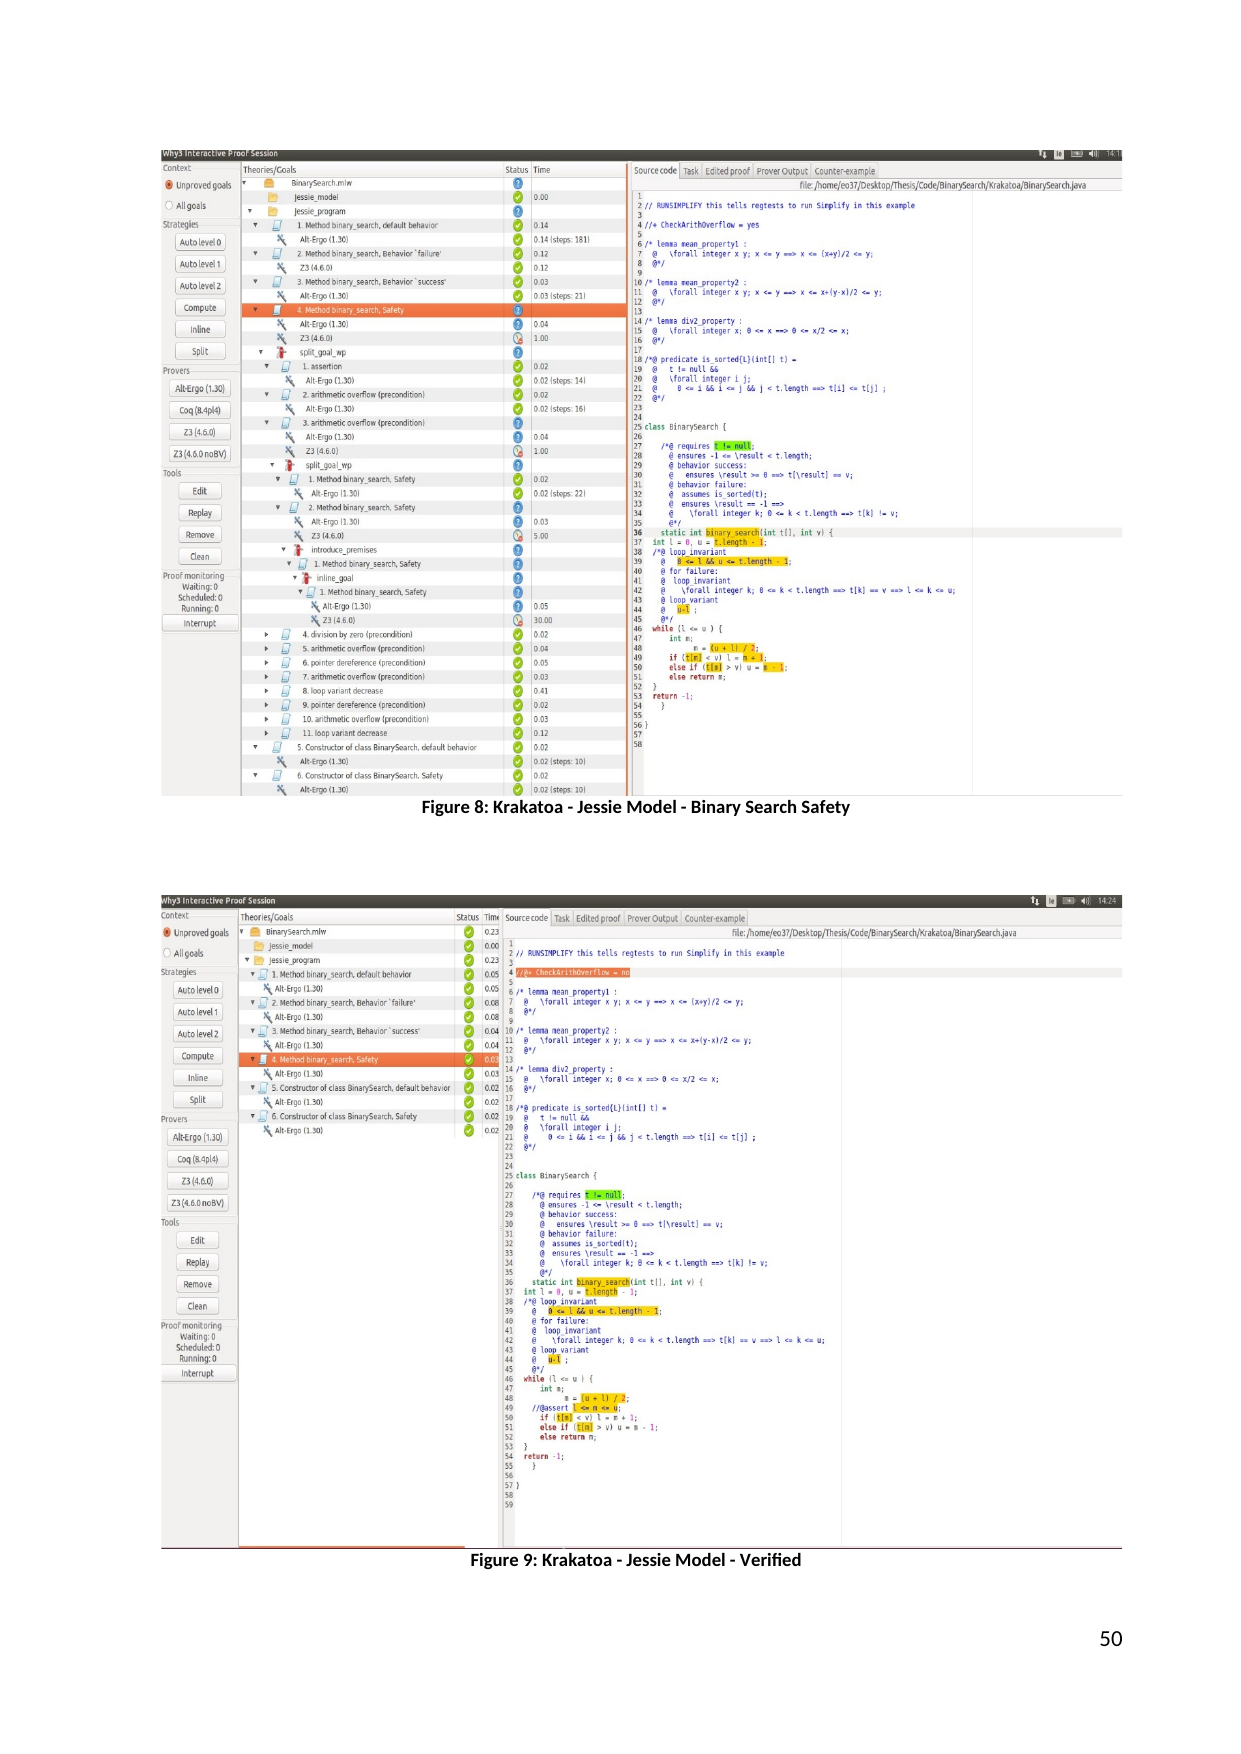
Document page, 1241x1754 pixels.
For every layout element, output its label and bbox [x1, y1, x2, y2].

table_cell [150, 150, 1122, 1592]
picture [161, 150, 1123, 796]
picture [161, 895, 1123, 1549]
